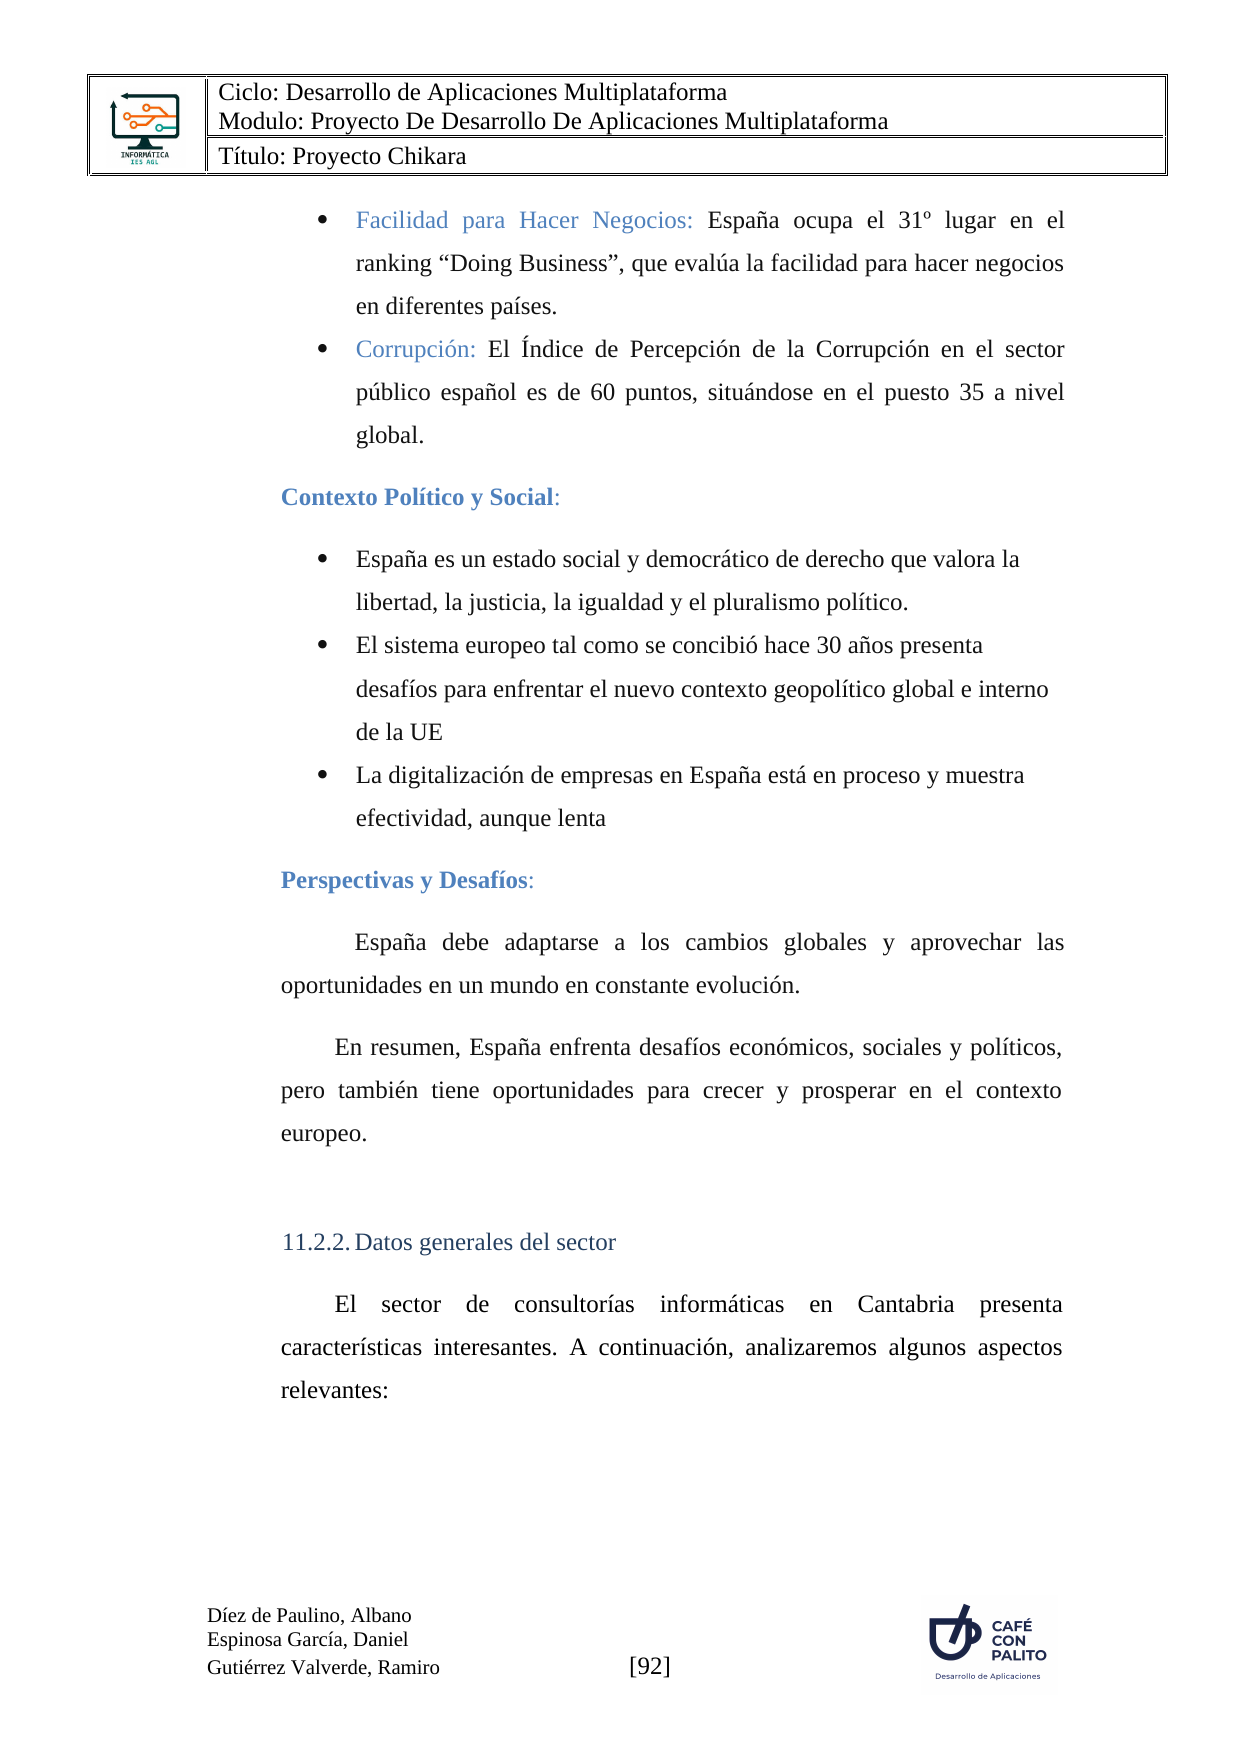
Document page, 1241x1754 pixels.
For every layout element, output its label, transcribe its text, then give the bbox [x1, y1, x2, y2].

picture [921, 1595, 1058, 1695]
text En resumen, España enfrenta desafíos económicos, sociales y políticos, pero también tiene oportunidades para crecer y prosperar en el contexto europeo. [281, 1032, 1063, 1147]
list La digitalización de empresas en España está en proceso y muestra efectividad, aunque lenta [318, 760, 1065, 832]
list Corrupción: El Índice de Percepción de la Corrupción en el sector público español es de 60 puntos, situándose en el puesto 35 a nivel global. [318, 334, 1065, 449]
list España es un estado social y democrático de derecho que valora la libertad, la justicia, la igualdad y el pluralismo político. [318, 544, 1065, 616]
list El sistema europeo tal como se concibió hace 30 años presenta desafíos para enfrentar el nuevo contexto geopolítico global e interno de la UE [318, 631, 1065, 746]
text Contexto Político y Social: [281, 482, 1065, 511]
picture [106, 87, 186, 168]
text El sector de consultorías informáticas en Cantabria presenta características interesantes. A continuación, analizaremos algunos aspectos relevantes: [281, 1289, 1063, 1404]
list Facilidad para Hacer Negocios: España ocupa el 31º lugar en el ranking “Doing Business”, que evalúa la facilidad para hacer negocios en diferentes países. [318, 205, 1065, 320]
subtitle Datos generales del sector [282, 1227, 1063, 1256]
text España debe adaptarse a los cambios globales y aprovechar las oportunidades en un mundo en constante evolución. [281, 927, 1065, 999]
text Perspectivas y Desafíos: [281, 865, 1065, 894]
